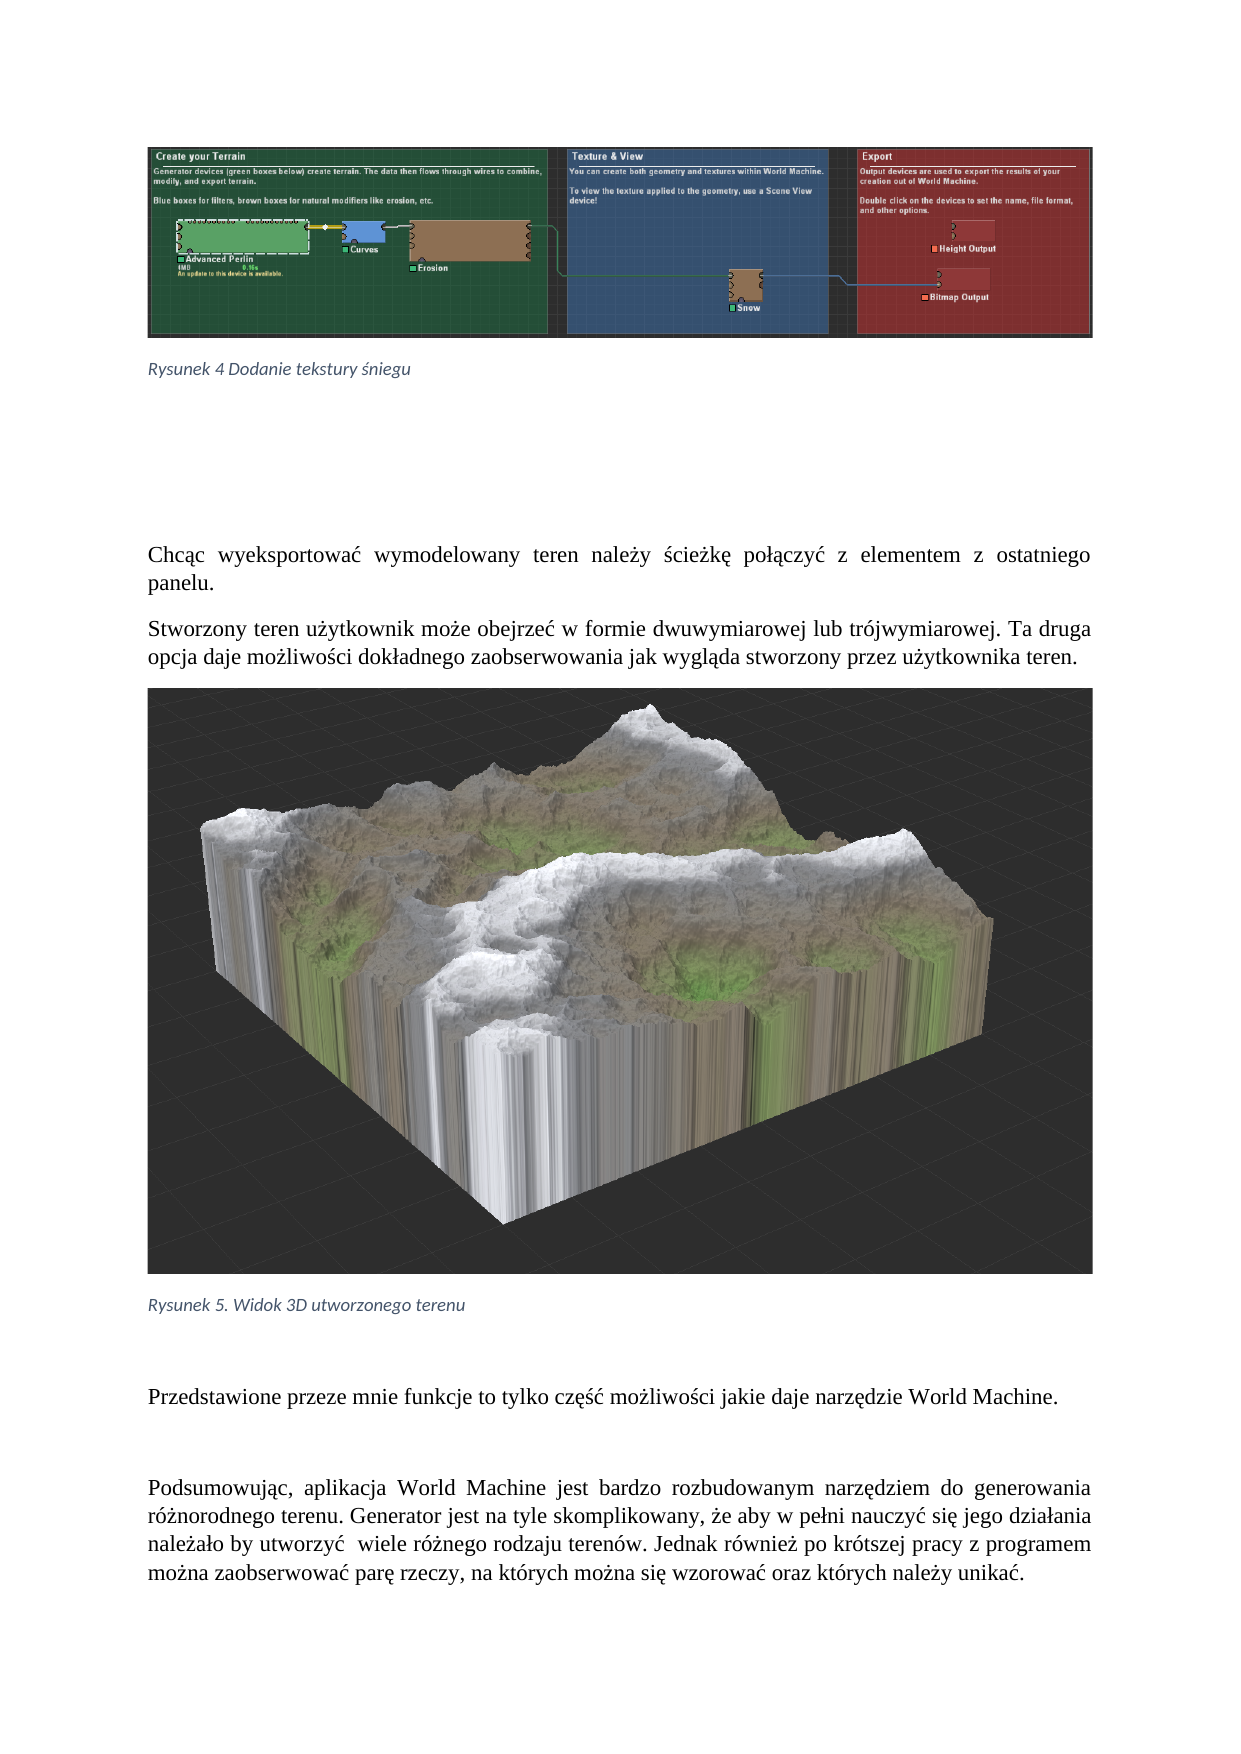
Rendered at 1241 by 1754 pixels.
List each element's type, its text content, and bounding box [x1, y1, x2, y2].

picture [147, 688, 1093, 1274]
picture [147, 147, 1093, 338]
text Chcąc wyeksportować wymodelowany teren należy ścieżkę połączyć z elementem z ostatniego panelu. [148, 541, 1093, 596]
text Przedstawione przeze mnie funkcje to tylko część możliwości jakie daje narzędzie World Machine. [148, 1383, 1093, 1410]
text Stworzony teren użytkownik może obejrzeć w formie dwuwymiarowej lub trójwymiarowej. Ta druga opcja daje możliwości dokładnego zaobserwowania jak wygląda stworzony przez użytkownika teren. [148, 614, 1093, 669]
text Podsumowując, aplikacja World Machine jest bardzo rozbudowanym narzędziem do generowania różnorodnego terenu. Generator jest na tyle skomplikowany, że aby w pełni nauczyć się jego działania należało by utworzyć wiele różnego rodzaju terenów. Jednak również po krótszej pracy z programem można zaobserwować parę rzeczy, na których można się wzorować oraz których należy unikać. [148, 1473, 1093, 1585]
